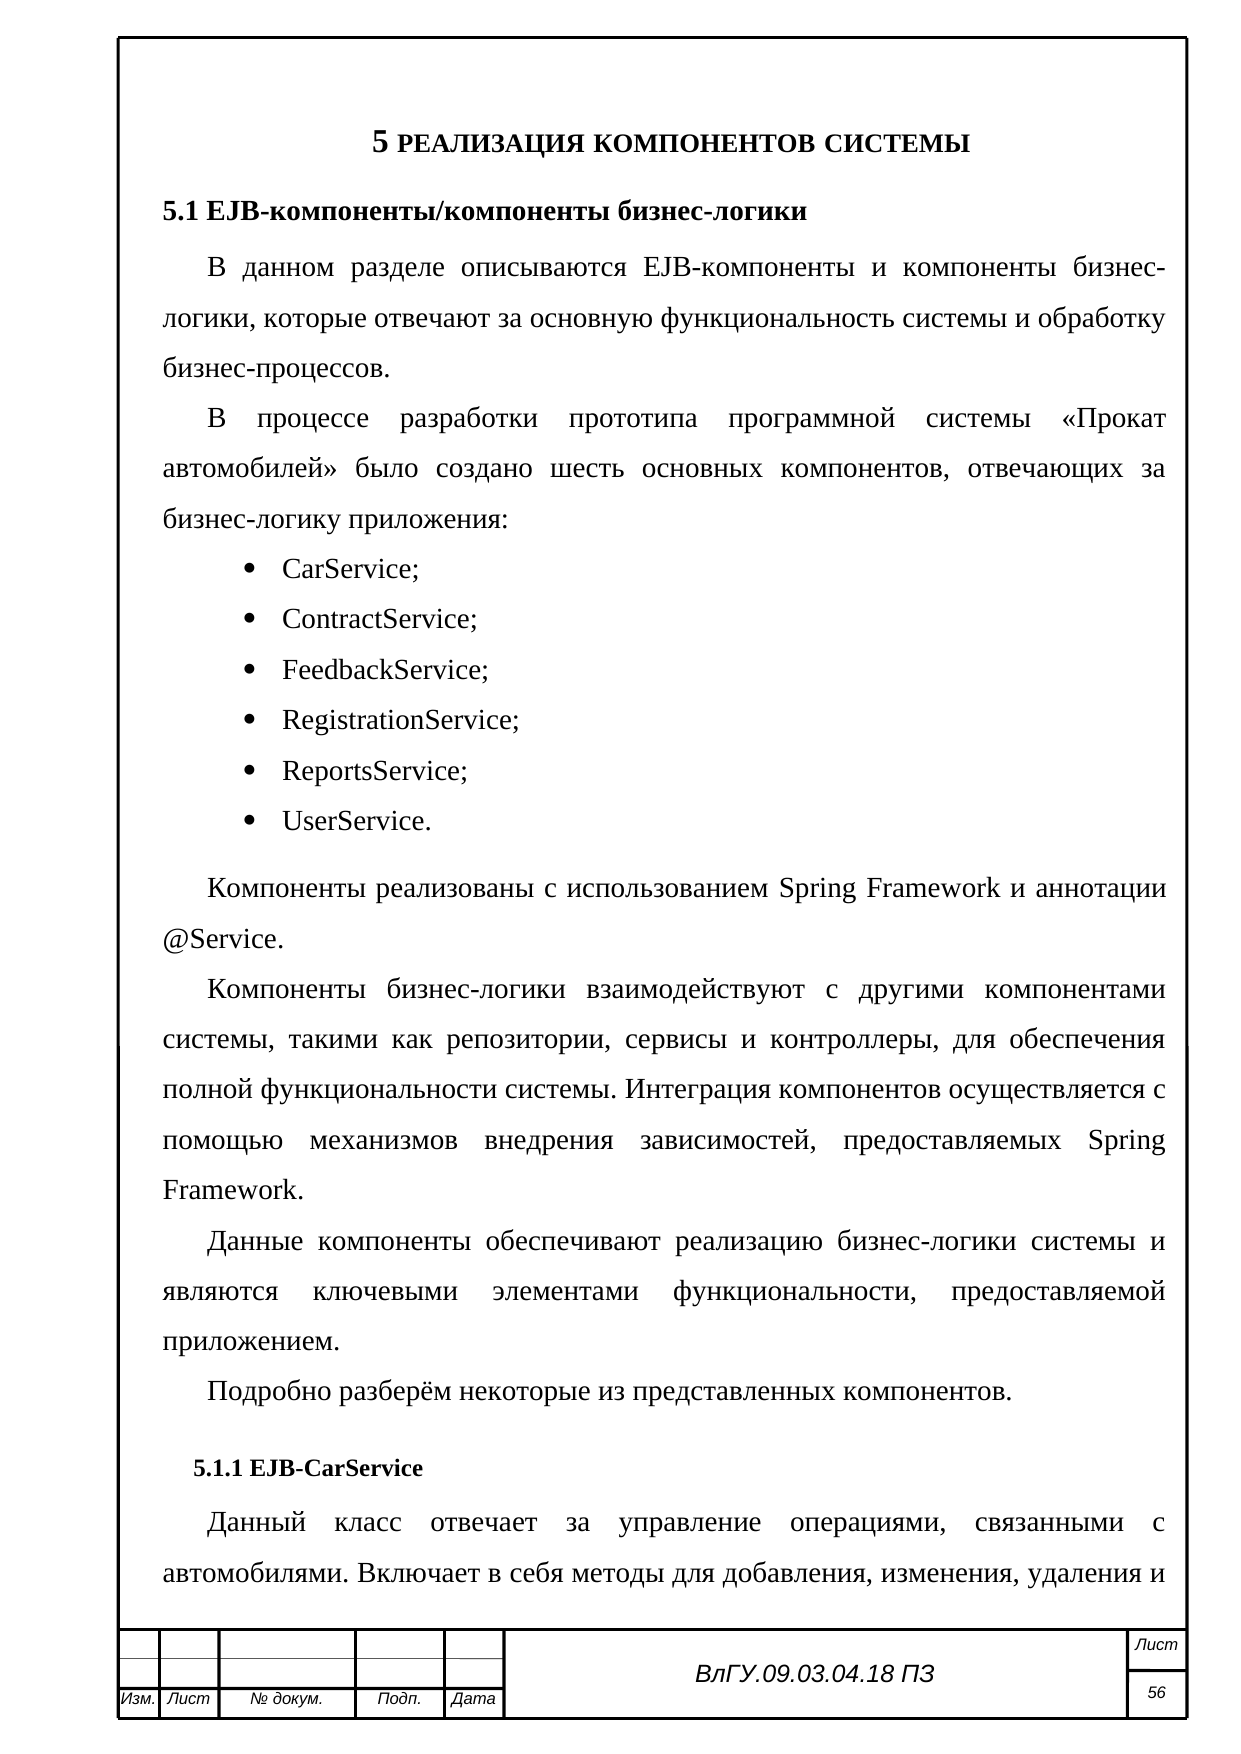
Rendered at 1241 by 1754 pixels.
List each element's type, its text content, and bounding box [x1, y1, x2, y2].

list CarService; [244, 551, 1167, 585]
text Подробно разберём некоторые из представленных компонентов. [162, 1373, 1167, 1407]
list ReportsService; [244, 753, 1167, 787]
subtitle 5.1 EJB-компоненты/компоненты бизнес-логики [162, 193, 1164, 226]
subtitle 5 реализация компонентов системы [148, 121, 1194, 159]
text В данном разделе описываются EJB-компоненты и компоненты бизнес-логики, которые отвечают за основную функциональность системы и обработку бизнес-процессов. [162, 249, 1167, 383]
list RegistrationService; [244, 702, 1167, 736]
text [162, 1504, 1167, 1588]
subtitle 5.1.1 EJB-CarService [162, 1453, 1164, 1482]
list ContractService; [244, 602, 1167, 635]
text Данные компоненты обеспечивают реализацию бизнес-логики системы и являются ключевыми элементами функциональности, предоставляемой приложением. [162, 1223, 1167, 1357]
list UserService. [244, 803, 1167, 837]
text Компоненты бизнес-логики взаимодействуют с другими компонентами системы, такими как репозитории, сервисы и контроллеры, для обеспечения полной функциональности системы. Интеграция компонентов осуществляется с помощью механизмов внедрения зависимостей, предоставляемых Spring Framework. [162, 971, 1167, 1206]
text В процессе разработки прототипа программной системы «Прокат автомобилей» было создано шесть основных компонентов, отвечающих за бизнес-логику приложения: [162, 400, 1167, 534]
text Компоненты реализованы с использованием Spring Framework и аннотации @Service. [162, 870, 1167, 954]
list FeedbackService; [244, 652, 1167, 686]
